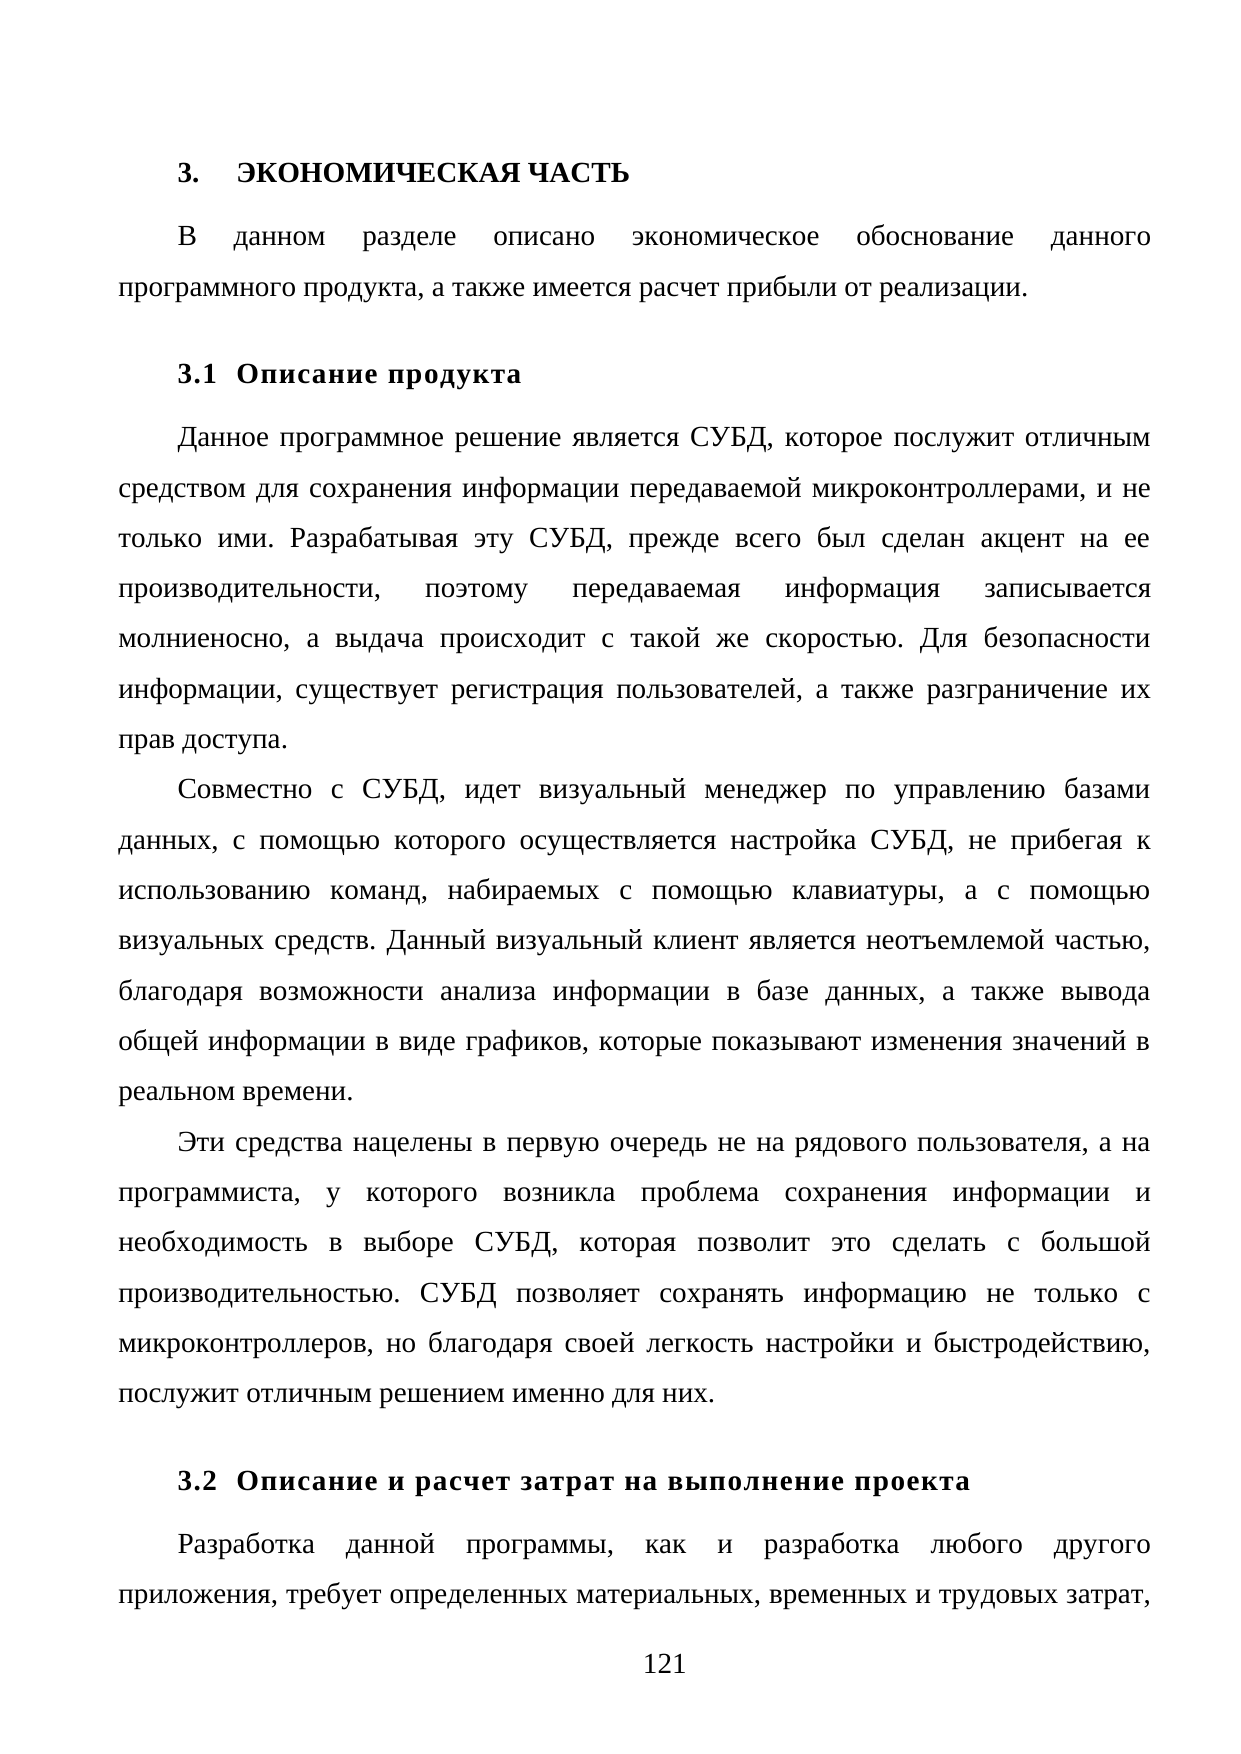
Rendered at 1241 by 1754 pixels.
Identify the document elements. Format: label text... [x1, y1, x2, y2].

subtitle ЭКОНОМИЧЕСКАЯ ЧАСТЬ [177, 156, 1152, 189]
text Эти средства нацелены в первую очередь не на рядового пользователя, а на программиста, у которого возникла проблема сохранения информации и необходимость в выборе СУБД, которая позволит это сделать с большой производительностью. СУБД позволяет сохранять информацию не только с микроконтроллеров, но благодаря своей легкость настройки и быстродействию, послужит отличным решением именно для них. [118, 1124, 1152, 1409]
text Совместно с СУБД, идет визуальный менеджер по управлению базами данных, с помощью которого осуществляется настройка СУБД, не прибегая к использованию команд, набираемых с помощью клавиатуры, а с помощью визуальных средств. Данный визуальный клиент является неотъемлемой частью, благодаря возможности анализа информации в базе данных, а также вывода общей информации в виде графиков, которые показывают изменения значений в реальном времени. [118, 772, 1152, 1107]
text Описание и расчет затрат на выполнение проекта [177, 1463, 1152, 1497]
text Описание продукта [177, 357, 1152, 390]
text В данном разделе описано экономическое обоснование данного программного продукта, а также имеется расчет прибыли от реализации. [118, 218, 1152, 302]
text Данное программное решение является СУБД, которое послужит отличным средством для сохранения информации передаваемой микроконтроллерами, и не только ими. Разрабатывая эту СУБД, прежде всего был сделан акцент на ее производительности, поэтому передаваемая информация записывается молниеносно, а выдача происходит с такой же скоростью. Для безопасности информации, существует регистрация пользователей, а также разграничение их прав доступа. [118, 419, 1152, 755]
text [118, 1526, 1152, 1610]
